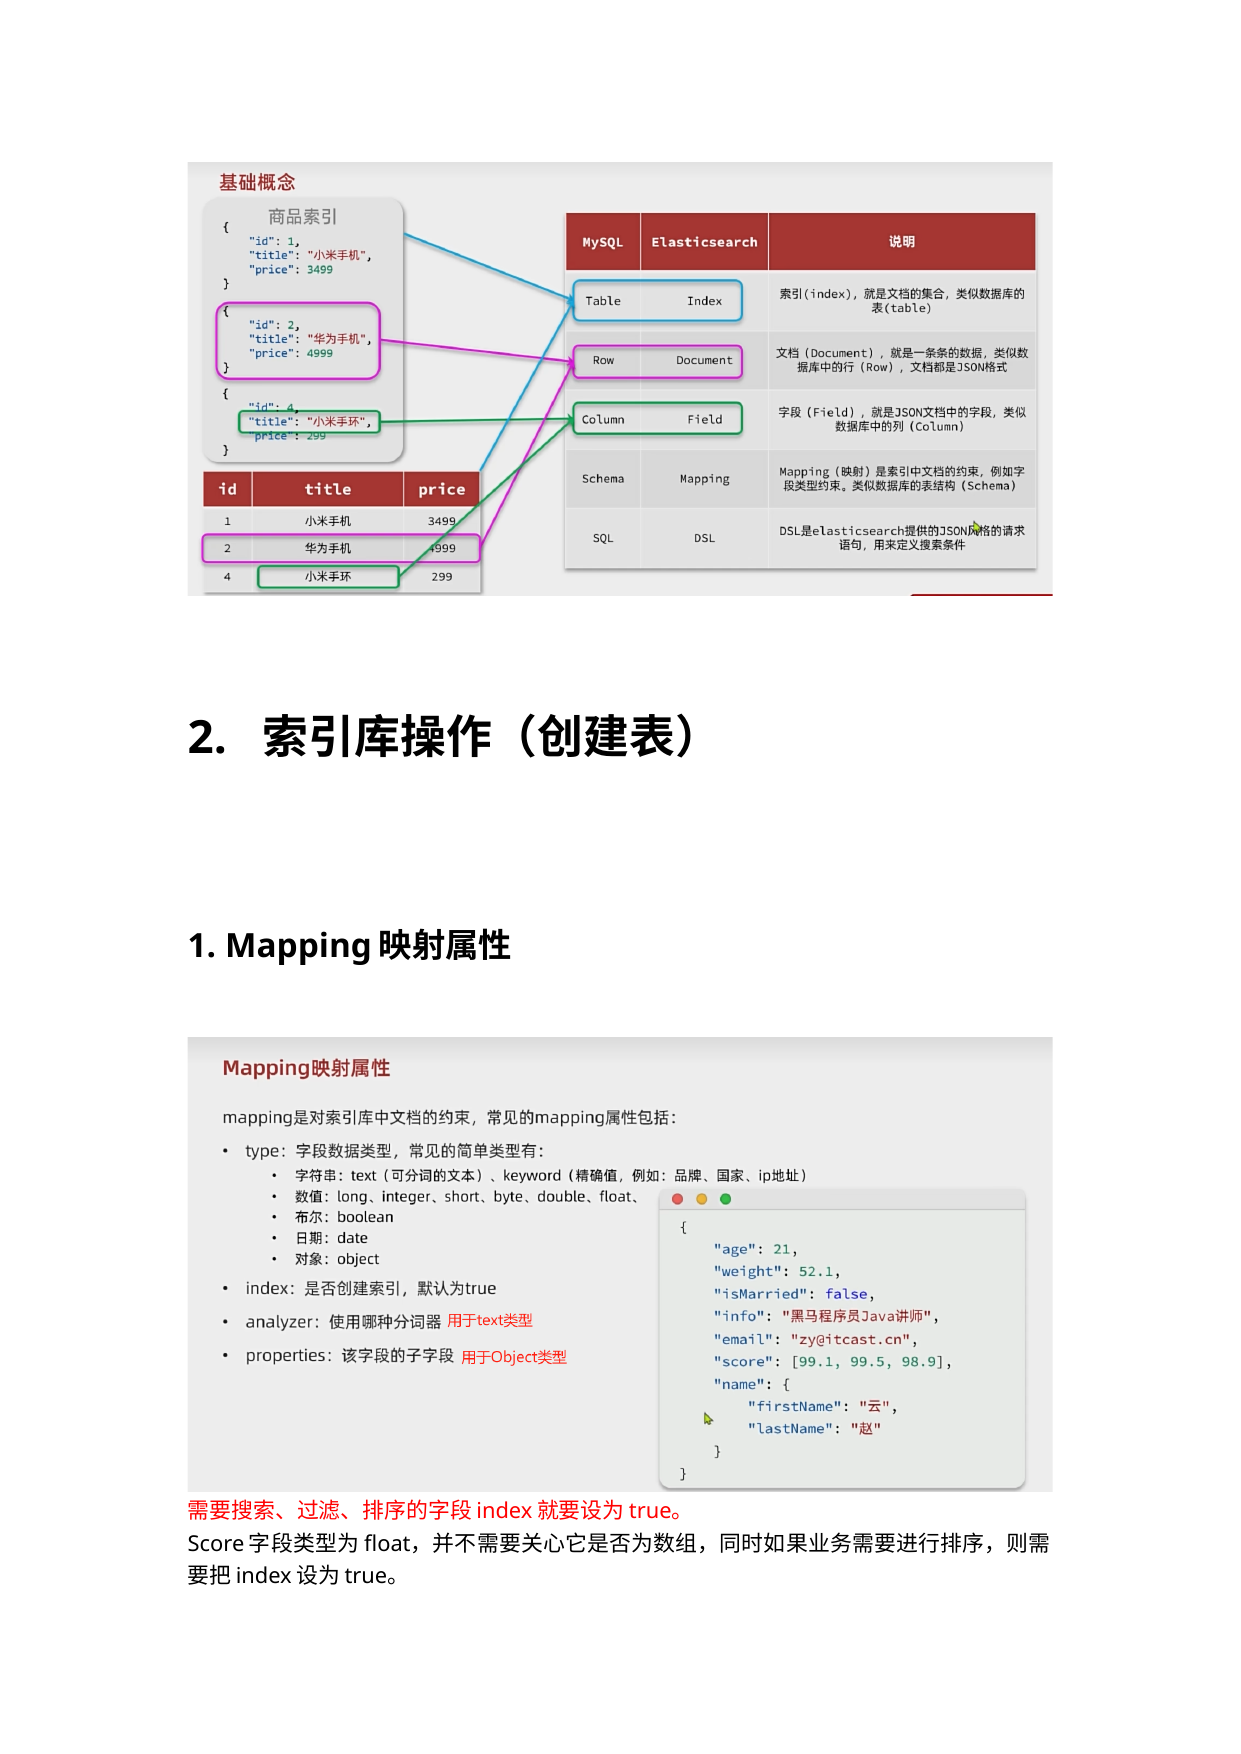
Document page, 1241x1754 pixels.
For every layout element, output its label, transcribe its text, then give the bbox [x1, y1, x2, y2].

subtitle Mapping映射属性 [187, 911, 1053, 976]
picture [187, 1037, 1053, 1492]
text Score字段类型为float，并不需要关心它是否为数组，同时如果业务需要进行排序，则需要把index设为true。 [187, 1525, 1053, 1590]
subtitle 索引库操作（创建表） [187, 685, 1053, 782]
text 需要搜索、过滤、排序的字段index就要设为true。 [187, 1493, 1053, 1525]
picture [187, 162, 1053, 596]
